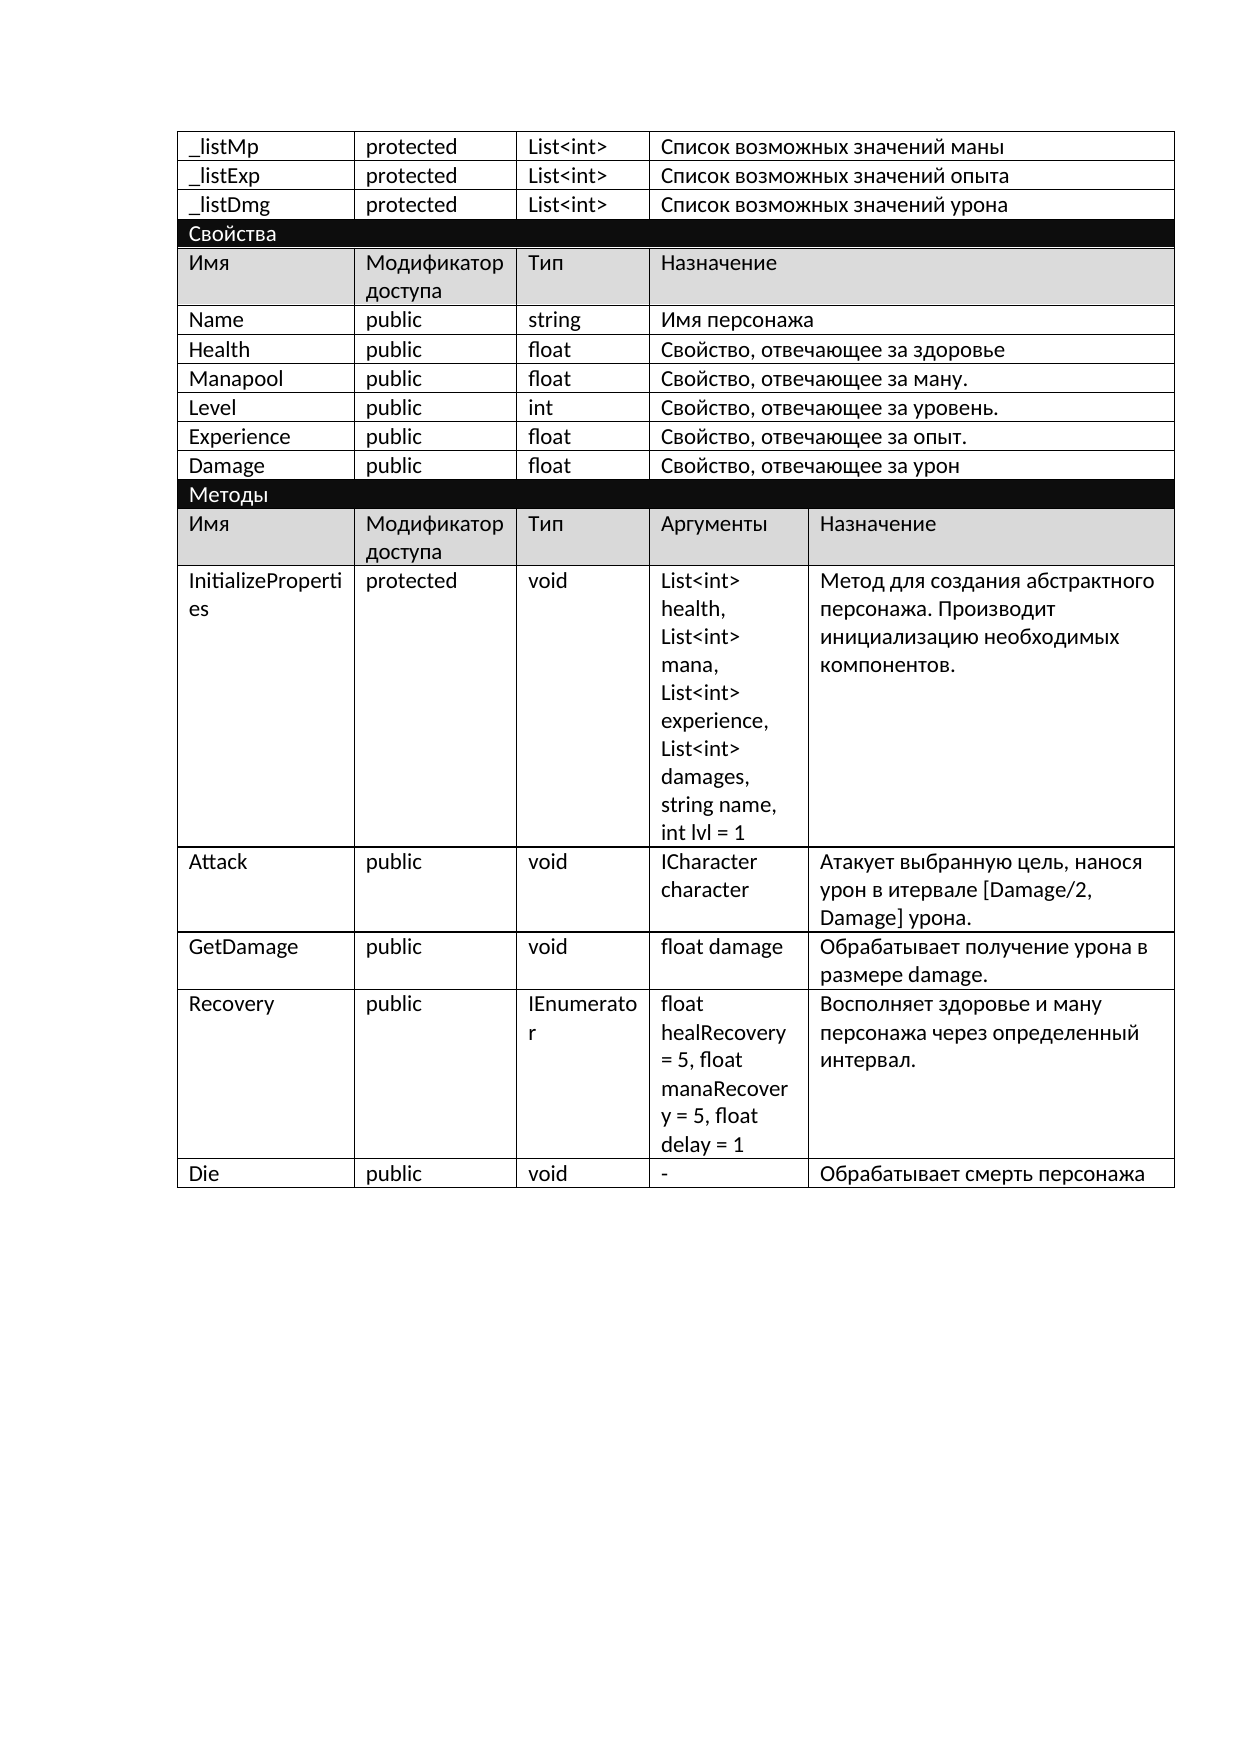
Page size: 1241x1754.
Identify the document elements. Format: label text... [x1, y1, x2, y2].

table_cell public [355, 451, 516, 479]
table_cell Имя [178, 509, 354, 565]
table_cell public [355, 848, 516, 931]
table_cell _listDmg [178, 190, 354, 218]
table_cell Методы [178, 480, 1174, 508]
table_cell Метод для создания абстрактного персонажа. Производит инициализацию необходимых компонентов. [809, 566, 1174, 846]
table_cell Свойство, отвечающее за уровень. [650, 393, 1174, 421]
table_cell Attack [178, 848, 354, 931]
table_cell List<int> health, List<int> mana, List<int> experience, List<int> damages, string name, int lvl = 1 [650, 566, 808, 846]
table_cell int [517, 393, 649, 421]
table_cell Список возможных значений урона [650, 190, 1174, 218]
table_cell ICharacter character [650, 848, 808, 931]
table_cell List<int> [517, 161, 649, 189]
table_cell Восполняет здоровье и ману персонажа через определенный интервал. [809, 990, 1174, 1158]
table_cell Name [178, 306, 354, 334]
table_cell public [355, 306, 516, 334]
table_cell Свойство, отвечающее за ману. [650, 364, 1174, 392]
table_cell Имя [178, 249, 354, 304]
table_cell IEnumerator [517, 990, 649, 1158]
table_cell Атакует выбранную цель, нанося урон в итервале [Damage/2, Damage] урона. [809, 848, 1174, 931]
table_cell Обрабатывает смерть персонажа [809, 1159, 1174, 1187]
table_cell public [355, 335, 516, 363]
table_cell Свойство, отвечающее за урон [650, 451, 1174, 479]
table_cell float [517, 335, 649, 363]
table_cell float damage [650, 933, 808, 988]
table_cell Die [178, 1159, 354, 1187]
table_cell Обрабатывает получение урона в размере damage. [809, 933, 1174, 988]
table_cell Recovery [178, 990, 354, 1158]
table_cell float [517, 422, 649, 450]
table_cell protected [355, 190, 516, 218]
table_cell float [517, 364, 649, 392]
table_cell float healRecovery = 5, float manaRecovery = 5, float delay = 1 [650, 990, 808, 1158]
table_cell GetDamage [178, 933, 354, 988]
table_cell Свойства [178, 220, 1174, 247]
table_cell Manapool [178, 364, 354, 392]
table_cell protected [355, 132, 516, 160]
table_cell Experience [178, 422, 354, 450]
table_cell Level [178, 393, 354, 421]
table_cell Свойство, отвечающее за опыт. [650, 422, 1174, 450]
table_cell Список возможных значений опыта [650, 161, 1174, 189]
table_cell List<int> [517, 190, 649, 218]
table_cell protected [355, 161, 516, 189]
table_cell _listMp [178, 132, 354, 160]
table_cell Модификатор доступа [355, 509, 516, 565]
table_cell Аргументы [650, 509, 808, 565]
table_cell Damage [178, 451, 354, 479]
table_cell Health [178, 335, 354, 363]
table_cell Свойство, отвечающее за здоровье [650, 335, 1174, 363]
table_cell void [517, 1159, 649, 1187]
table_cell InitializeProperties [178, 566, 354, 846]
table_cell public [355, 1159, 516, 1187]
table_cell string [517, 306, 649, 334]
table_cell - [650, 1159, 808, 1187]
table_cell public [355, 990, 516, 1158]
table_cell public [355, 933, 516, 988]
table_cell _listExp [178, 161, 354, 189]
table_cell Список возможных значений маны [650, 132, 1174, 160]
table_cell void [517, 566, 649, 846]
table_cell protected [355, 566, 516, 846]
table_cell List<int> [517, 132, 649, 160]
table_cell public [355, 422, 516, 450]
table_cell Модификатор доступа [355, 249, 516, 304]
table_cell Назначение [809, 509, 1174, 565]
table_cell Назначение [650, 249, 1174, 304]
table_cell float [517, 451, 649, 479]
table_cell Тип [517, 509, 649, 565]
table_cell void [517, 933, 649, 988]
table_cell void [517, 848, 649, 931]
table_cell Имя персонажа [650, 306, 1174, 334]
table_cell public [355, 393, 516, 421]
table_cell public [355, 364, 516, 392]
table_cell Тип [517, 249, 649, 304]
